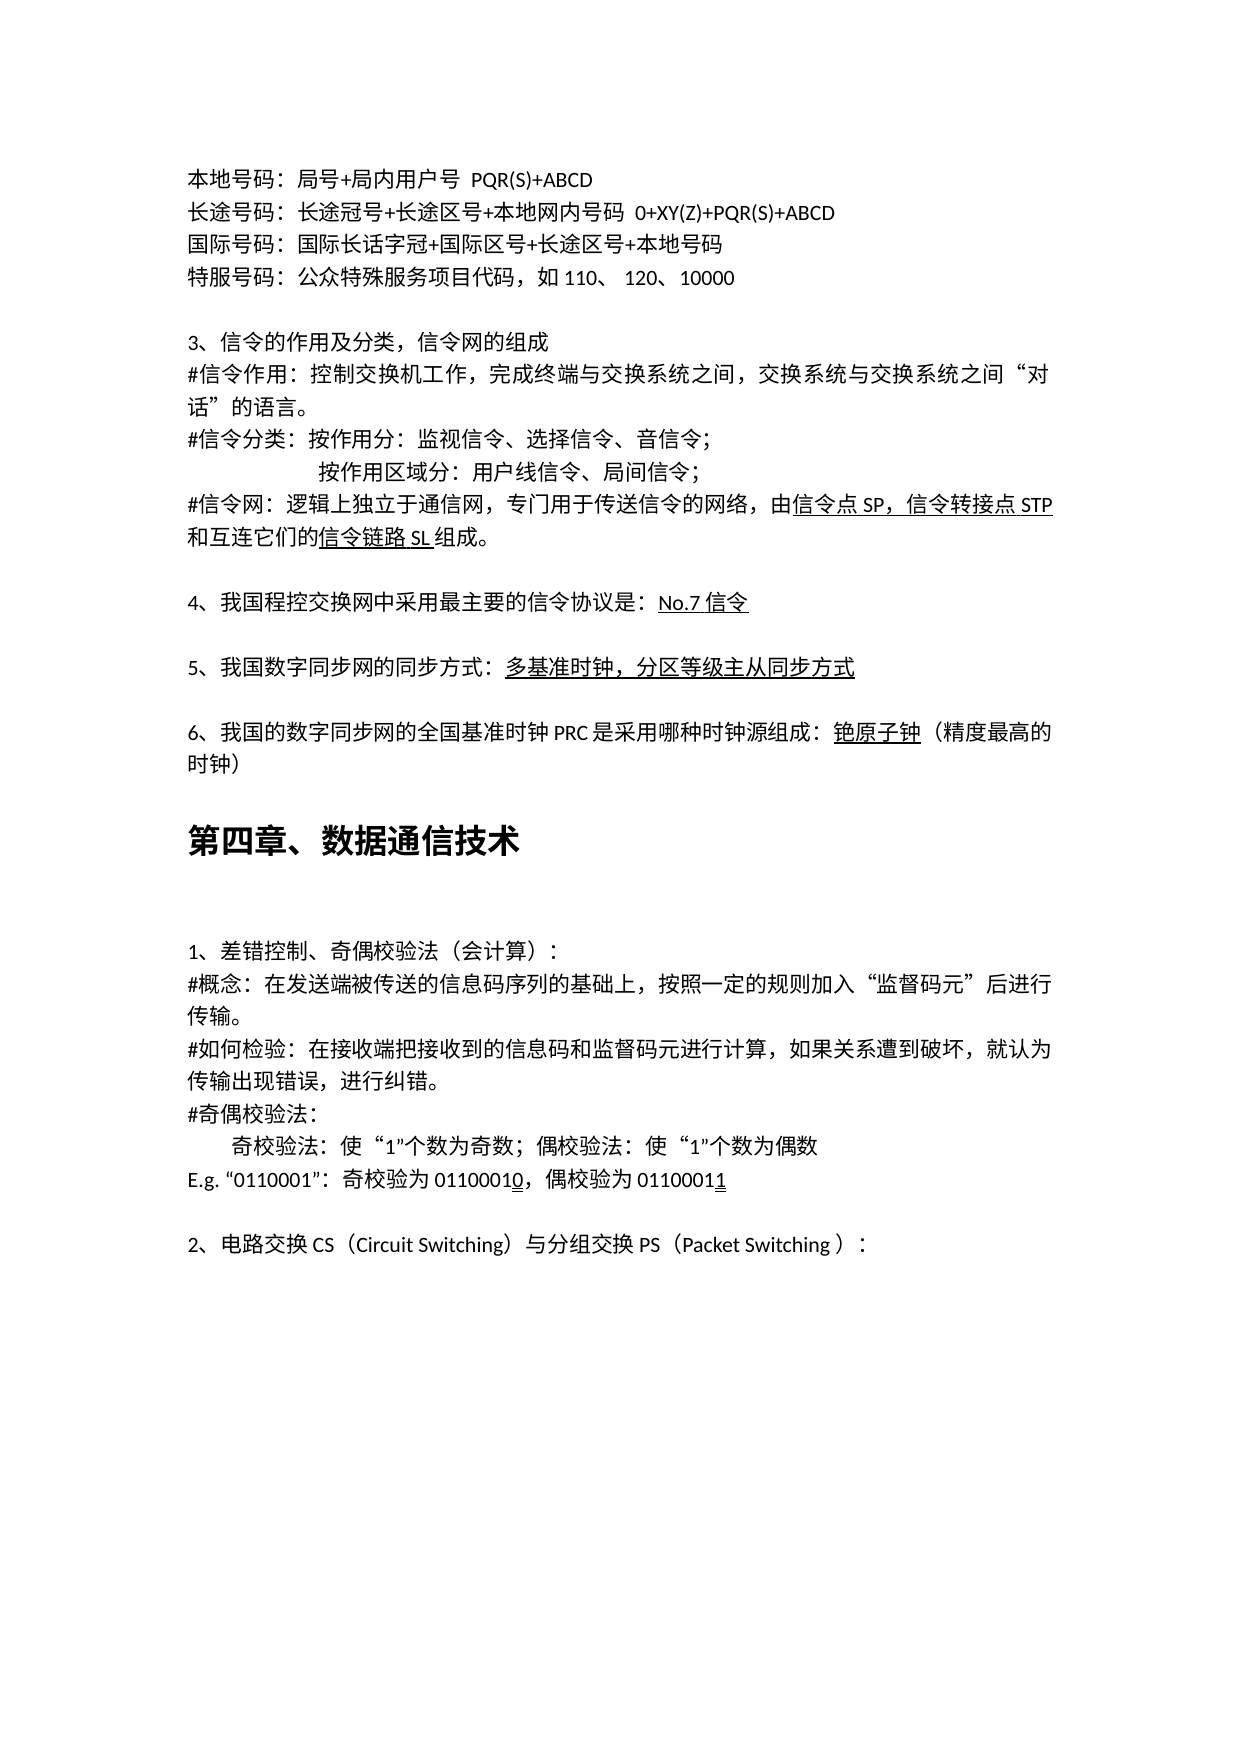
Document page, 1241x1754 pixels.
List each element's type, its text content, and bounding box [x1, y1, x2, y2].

text 5、我国数字同步网的同步方式：多基准时钟，分区等级主从同步方式 [187, 649, 1053, 682]
text E.g. “0110001”：奇校验为01100010，偶校验为01100011 [187, 1161, 1053, 1194]
text #奇偶校验法： [187, 1096, 1053, 1129]
text 3、信令的作用及分类，信令网的组成 [187, 324, 1053, 357]
text #信令分类：按作用分：监视信令、选择信令、音信令； [187, 422, 1053, 454]
subtitle 第四章、数据通信技术 [187, 807, 1053, 872]
text #信令网：逻辑上独立于通信网，专门用于传送信令的网络，由信令点SP，信令转接点STP和互连它们的信令链路SL组成。 [187, 487, 1053, 552]
text 长途号码：长途冠号+长途区号+本地网内号码 0+XY(Z)+PQR(S)+ABCD [187, 194, 1053, 227]
text 特服号码：公众特殊服务项目代码，如110、 120、10000 [187, 259, 1053, 292]
text 4、我国程控交换网中采用最主要的信令协议是：No.7信令 [187, 584, 1053, 617]
text 按作用区域分：用户线信令、局间信令； [187, 454, 1053, 487]
text 本地号码：局号+局内用户号 PQR(S)+ABCD [187, 162, 1053, 194]
text 1、差错控制、奇偶校验法（会计算）： [187, 934, 1053, 966]
text #如何检验：在接收端把接收到的信息码和监督码元进行计算，如果关系遭到破坏，就认为传输出现错误，进行纠错。 [187, 1031, 1053, 1096]
text #信令作用：控制交换机工作，完成终端与交换系统之间，交换系统与交换系统之间“对话”的语言。 [187, 357, 1053, 422]
text 奇校验法：使“1”个数为奇数；偶校验法：使“1”个数为偶数 [187, 1129, 1053, 1161]
text 国际号码：国际长话字冠+国际区号+长途区号+本地号码 [187, 227, 1053, 259]
text 6、我国的数字同步网的全国基准时钟PRC是采用哪种时钟源组成：铯原子钟（精度最高的时钟） [187, 714, 1053, 779]
text 2、电路交换CS（Circuit Switching）与分组交换PS（Packet Switching ）： [187, 1226, 1053, 1259]
text #概念：在发送端被传送的信息码序列的基础上，按照一定的规则加入“监督码元”后进行传输。 [187, 966, 1053, 1031]
